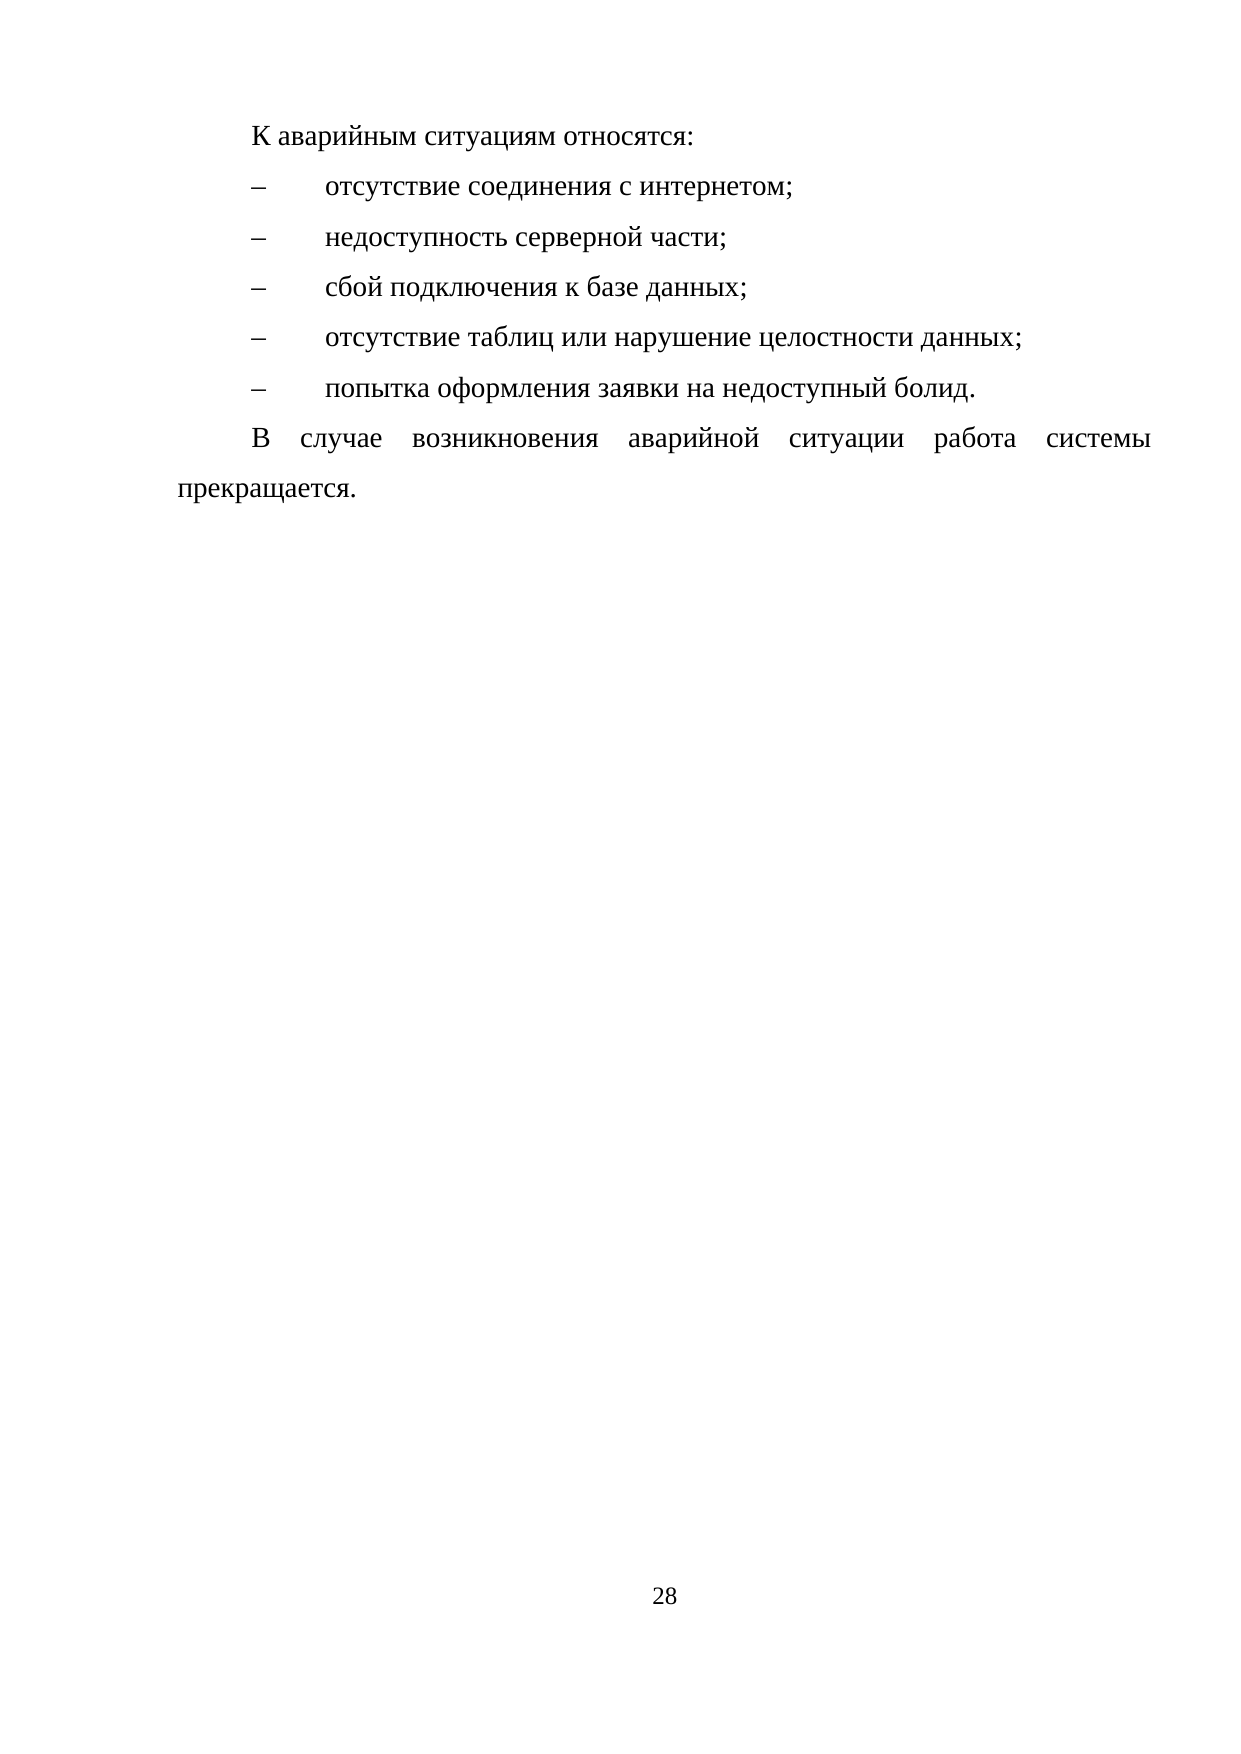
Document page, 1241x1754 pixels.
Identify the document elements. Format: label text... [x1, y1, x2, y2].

list сбой подключения к базе данных; [177, 269, 1152, 303]
list В случае возникновения аварийной ситуации работа системы прекращается. [177, 420, 1152, 504]
list недоступность серверной части; [177, 219, 1152, 252]
list отсутствие соединения с интернетом; [177, 168, 1152, 202]
list попытка оформления заявки на недоступный болид. [177, 370, 1152, 403]
list отсутствие таблиц или нарушение целостности данных; [177, 319, 1152, 353]
list К аварийным ситуациям относятся: [177, 118, 1152, 152]
